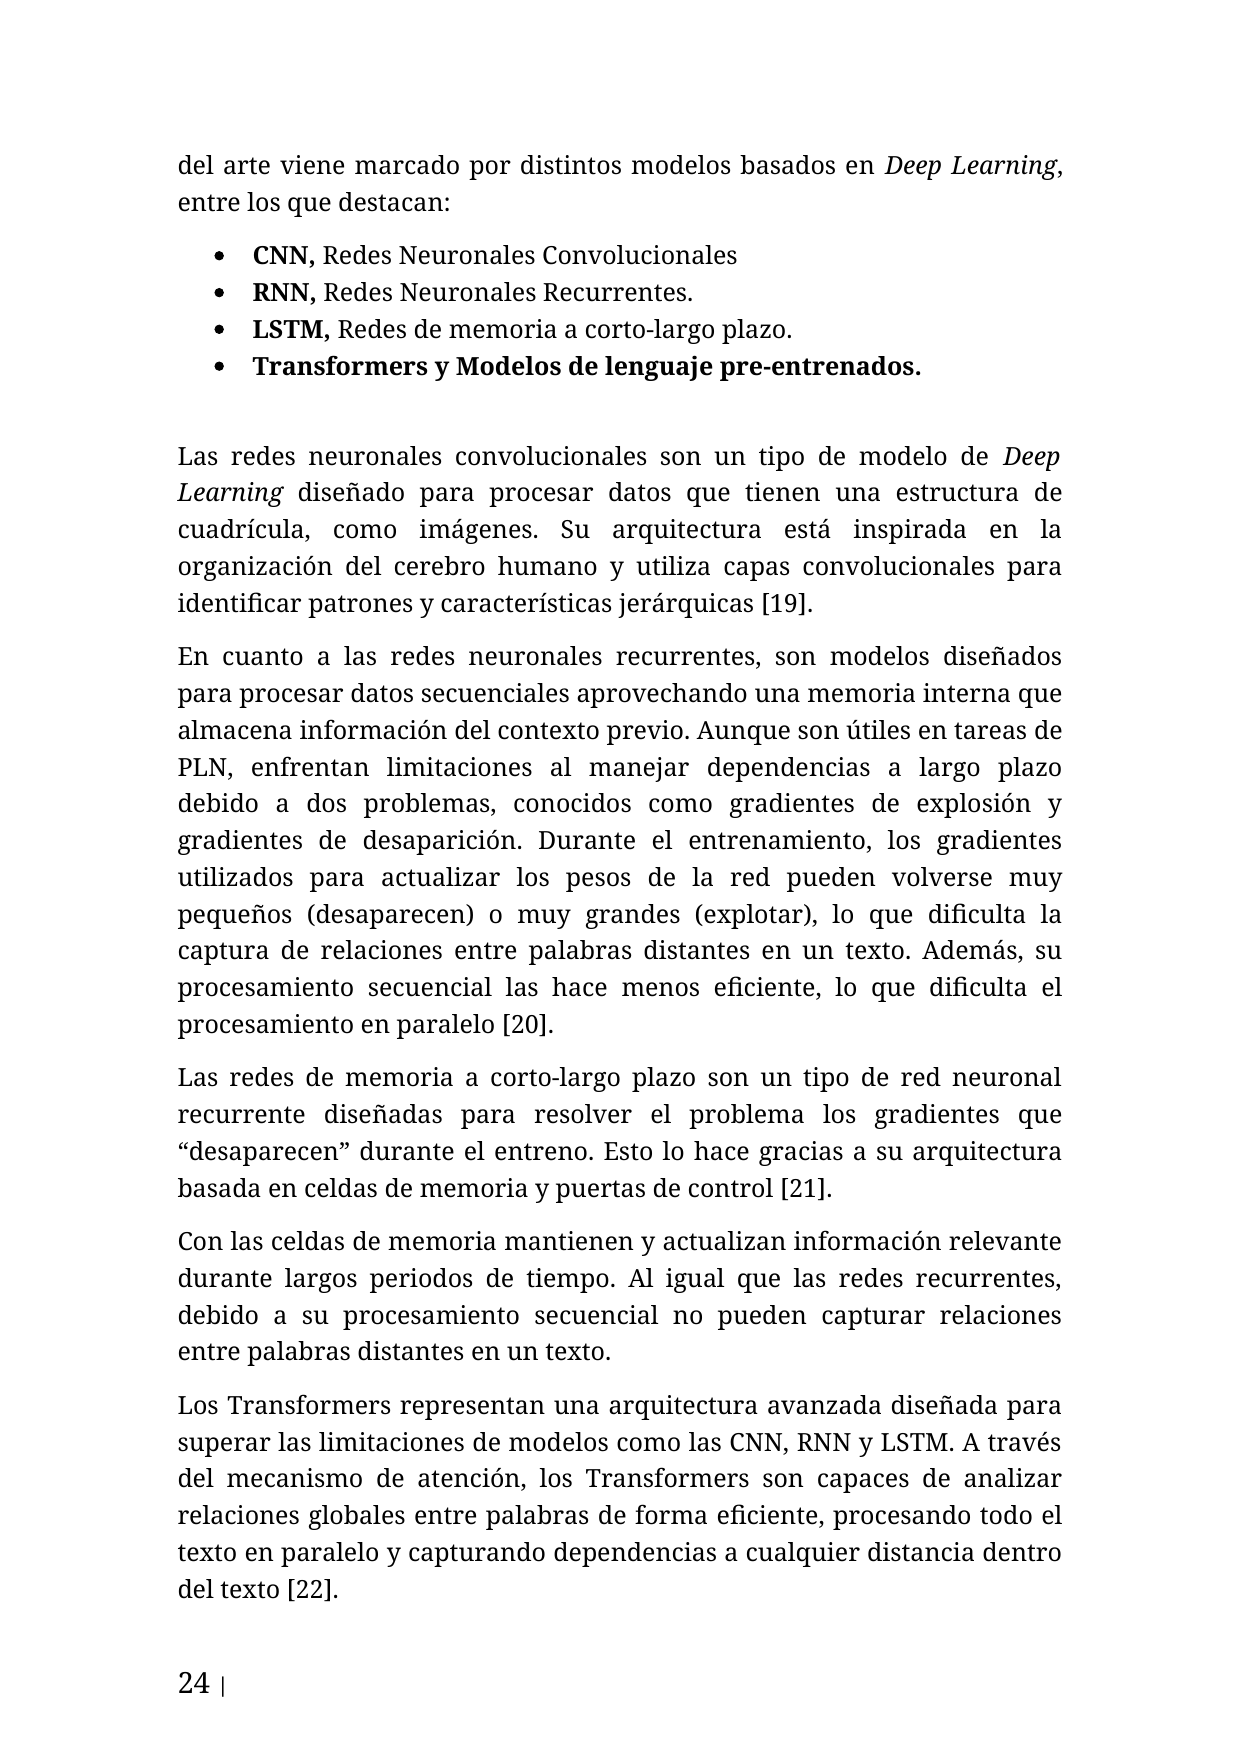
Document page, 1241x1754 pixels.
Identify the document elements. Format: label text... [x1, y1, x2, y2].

list CNN, Redes Neuronales Convolucionales [215, 238, 1063, 272]
text Las redes de memoria a corto-largo plazo son un tipo de red neuronal recurrente diseñadas para resolver el problema los gradientes que “desaparecen” durante el entreno. Esto lo hace gracias a su arquitectura basada en celdas de memoria y puertas de control . [177, 1060, 1063, 1204]
text En cuanto a las redes neuronales recurrentes, son modelos diseñados para procesar datos secuenciales aprovechando una memoria interna que almacena información del contexto previo. Aunque son útiles en tareas de PLN, enfrentan limitaciones al manejar dependencias a largo plazo debido a dos problemas, conocidos como gradientes de explosión y gradientes de desaparición. Durante el entrenamiento, los gradientes utilizados para actualizar los pesos de la red pueden volverse muy pequeños (desaparecen) o muy grandes (explotar), lo que dificulta la captura de relaciones entre palabras distantes en un texto. Además, su procesamiento secuencial las hace menos eficiente, lo que dificulta el procesamiento en paralelo . [177, 639, 1063, 1041]
text Las redes neuronales convolucionales son un tipo de modelo de Deep Learning diseñado para procesar datos que tienen una estructura de cuadrícula, como imágenes. Su arquitectura está inspirada en la organización del cerebro humano y utiliza capas convolucionales para identificar patrones y características jerárquicas . [177, 438, 1063, 619]
list Transformers y Modelos de lenguaje pre-entrenados. [215, 348, 1063, 382]
text Los Transformers representan una arquitectura avanzada diseñada para superar las limitaciones de modelos como las CNN, RNN y LSTM. A través del mecanismo de atención, los Transformers son capaces de analizar relaciones globales entre palabras de forma eficiente, procesando todo el texto en paralelo y capturando dependencias a cualquier distancia dentro del texto . [177, 1387, 1063, 1605]
list RNN, Redes Neuronales Recurrentes. [215, 274, 1063, 309]
text Con las celdas de memoria mantienen y actualizan información relevante durante largos periodos de tiempo. Al igual que las redes recurrentes, debido a su procesamiento secuencial no pueden capturar relaciones entre palabras distantes en un texto. [177, 1224, 1063, 1368]
list LSTM, Redes de memoria a corto-largo plazo. [215, 311, 1063, 345]
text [177, 148, 1063, 218]
